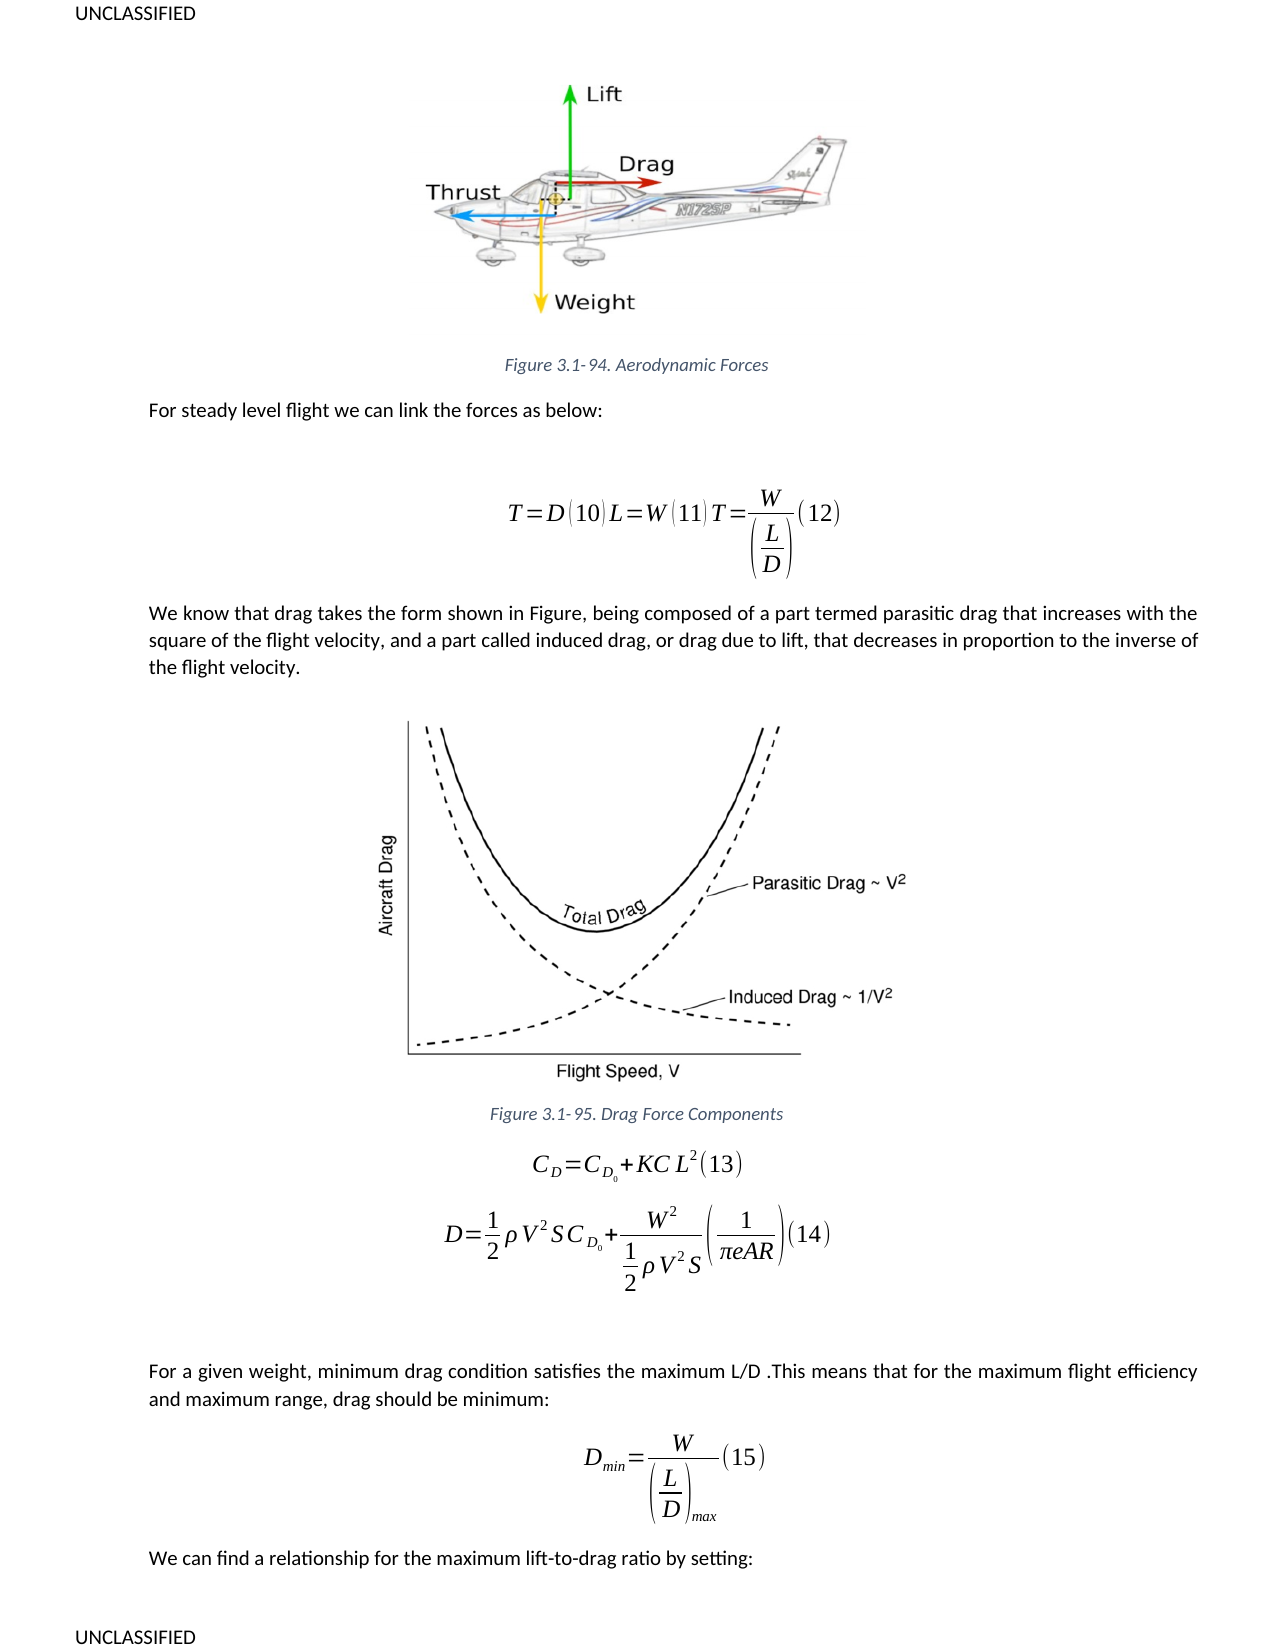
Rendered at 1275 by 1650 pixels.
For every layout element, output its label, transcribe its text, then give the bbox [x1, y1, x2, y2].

text For a given weight, minimum drag condition satisfies the maximum L/D .This means that for the maximum flight efficiency and maximum range, drag should be minimum: [149, 1358, 1200, 1411]
picture [409, 75, 866, 335]
text For steady level flight we can link the forces as below: [149, 397, 1200, 422]
text We can find a relationship for the maximum lift-to-drag ratio by setting: [149, 1545, 1200, 1570]
picture [360, 698, 915, 1084]
text Figure 3.1-94. Aerodynamic Forces [75, 353, 1200, 376]
text Figure 3.1-95. Drag Force Components [75, 1102, 1200, 1125]
text We know that drag takes the form shown in Figure, being composed of a part termed parasitic drag that increases with the square of the flight velocity, and a part called induced drag, or drag due to lift, that decreases in proportion to the inverse of the flight velocity. [149, 600, 1200, 680]
